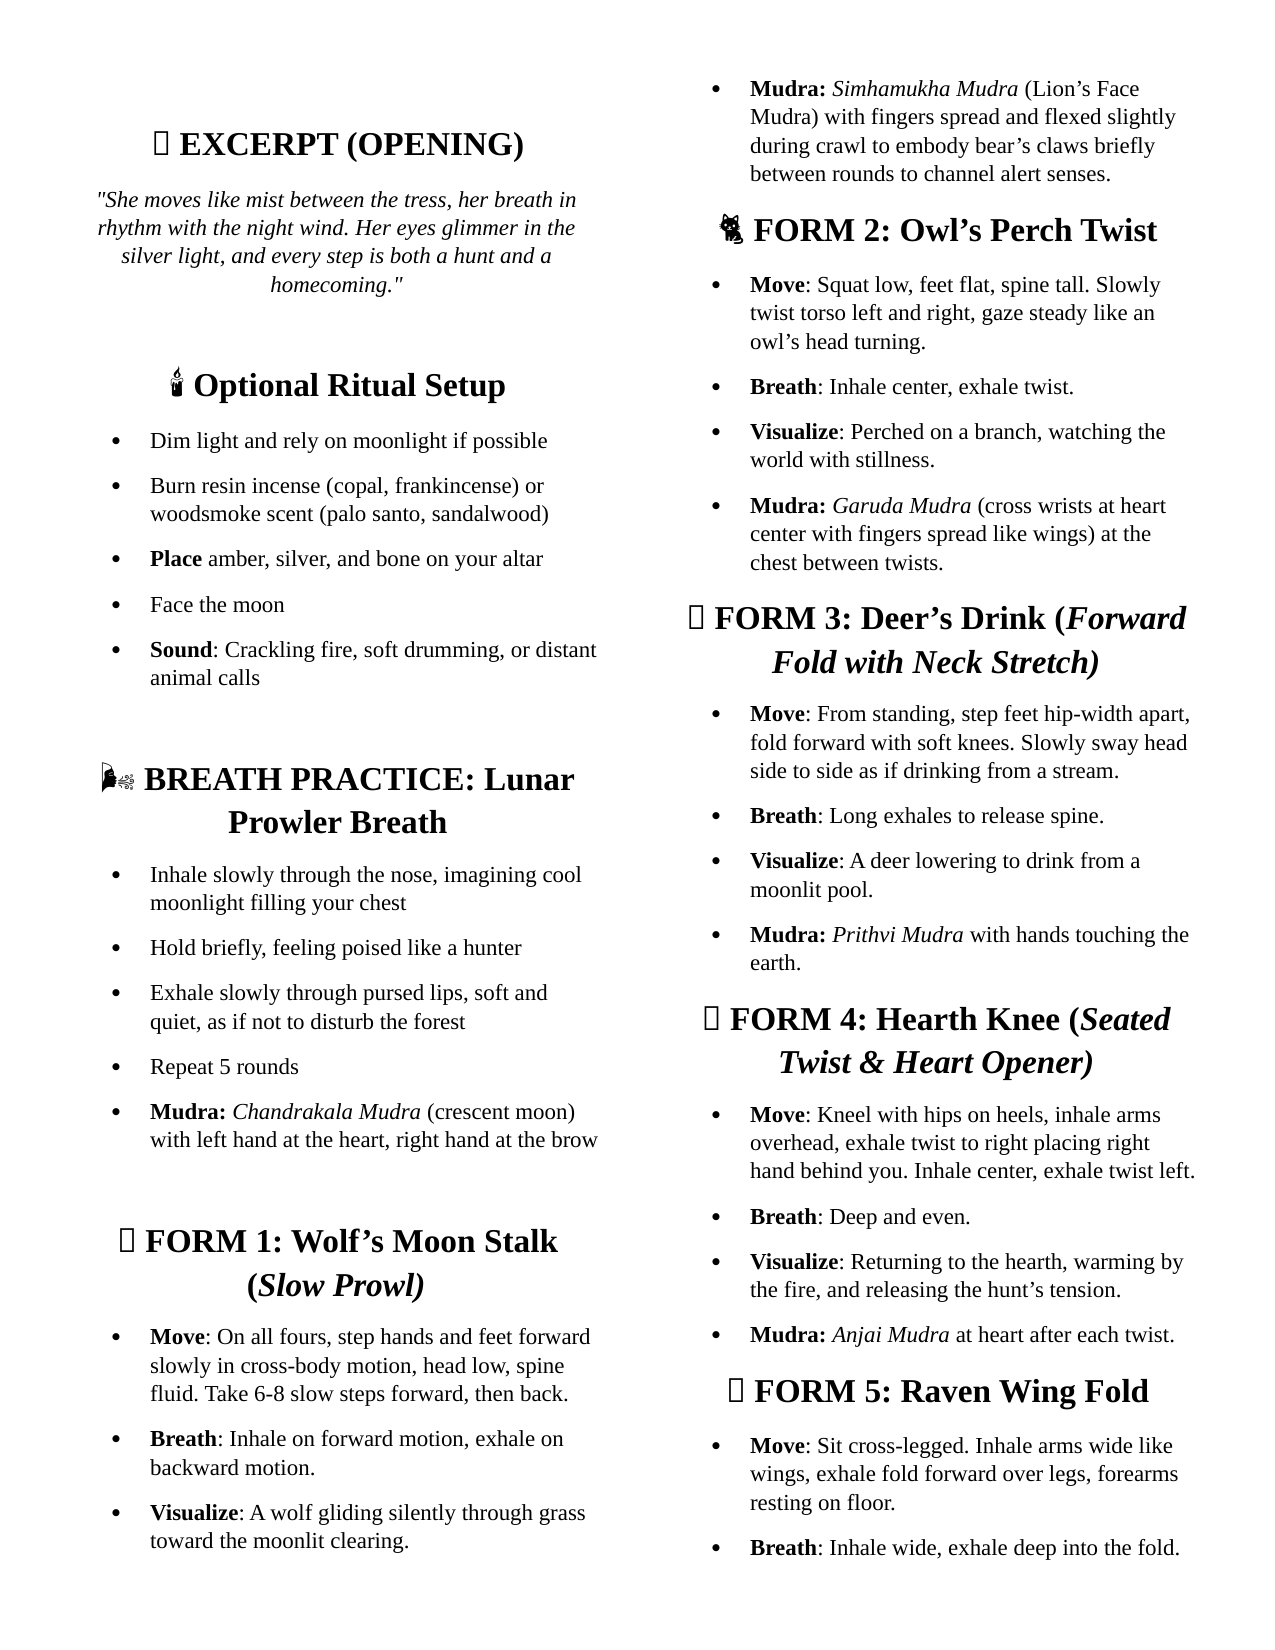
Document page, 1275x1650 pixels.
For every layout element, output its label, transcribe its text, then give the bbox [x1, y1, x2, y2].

list Move: On all fours, step hands and feet forward slowly in cross-body motion, head low, spine fluid. Take 6-8 slow steps forward, then back. [112, 1323, 600, 1406]
list Visualize: Returning to the hearth, warming by the fire, and releasing the hunt’s tension. [712, 1248, 1200, 1303]
list Breath: Inhale on forward motion, exhale on backward motion. [112, 1425, 600, 1480]
list Move: From standing, step feet hip-width apart, fold forward with soft knees. Slowly sway head side to side as if drinking from a stream. [712, 700, 1200, 783]
list Inhale slowly through the nose, imagining cool moonlight filling your chest [112, 861, 600, 916]
text "She moves like mist between the tress, her breath in rhythm with the night wind. Her eyes glimmer in the silver light, and every step is both a hunt and a homecoming." [75, 186, 600, 297]
list Breath: Deep and even. [712, 1203, 1200, 1229]
text 🐾 FORM 1: Wolf’s Moon Stalk (Slow Prowl) [75, 1217, 600, 1303]
text 📜 EXCERPT (OPENING) [75, 120, 600, 166]
list Move: Sit cross-legged. Inhale arms wide like wings, exhale fold forward over legs, forearms resting on floor. [712, 1432, 1200, 1515]
list Visualize: A wolf gliding silently through grass toward the moonlit clearing. [112, 1499, 600, 1553]
text 🦅 FORM 3: Deer’s Drink (Forward Fold with Neck Stretch) [675, 594, 1200, 680]
list Mudra: Simhamukha Mudra (Lion’s Face Mudra) with fingers spread and flexed slightly during crawl to embody bear’s claws briefly between rounds to channel alert senses. [712, 75, 1200, 187]
list Repeat 5 rounds [112, 1053, 600, 1079]
text 🐈 FORM 2: Owl’s Perch Twist [675, 205, 1200, 251]
list Place amber, silver, and bone on your altar [112, 546, 600, 572]
list Burn resin incense (copal, frankincense) or woodsmoke scent (palo santo, sandalwood) [112, 472, 600, 527]
list Move: Kneel with hips on heels, inhale arms overhead, exhale twist to right placing right hand behind you. Inhale center, exhale twist left. [712, 1101, 1200, 1184]
list Mudra: Prithvi Mudra with hands touching the earth. [712, 921, 1200, 976]
list Sound: Crackling fire, soft drumming, or distant animal calls [112, 636, 600, 691]
list Dim light and rely on moonlight if possible [112, 427, 600, 453]
list Move: Squat low, feet flat, spine tall. Slowly twist torso left and right, gaze steady like an owl’s head turning. [712, 271, 1200, 354]
list Visualize: A deer lowering to drink from a moonlit pool. [712, 847, 1200, 902]
list Face the moon [112, 591, 600, 617]
list Hold briefly, feeling poised like a hunter [112, 934, 600, 961]
list Breath: Long exhales to release spine. [712, 802, 1200, 828]
text 🌿 FORM 4: Hearth Knee (Seated Twist & Heart Opener) [675, 994, 1200, 1081]
list Visualize: Perched on a branch, watching the world with stillness. [712, 418, 1200, 473]
list Breath: Inhale center, exhale twist. [712, 373, 1200, 399]
text 🕯️ Optional Ritual Setup [75, 361, 600, 407]
list Exhale slowly through pursed lips, soft and quiet, as if not to disturb the forest [112, 979, 600, 1034]
text 🔥 FORM 5: Raven Wing Fold [675, 1366, 1200, 1412]
text 🌬️ BREATH PRACTICE: Lunar Prowler Breath [75, 754, 600, 841]
list Mudra: Garuda Mudra (cross wrists at heart center with fingers spread like wings) at the chest between twists. [712, 492, 1200, 575]
list Breath: Inhale wide, exhale deep into the fold. [712, 1534, 1200, 1560]
list Mudra: Chandrakala Mudra (crescent moon) with left hand at the heart, right hand at the brow [112, 1098, 600, 1153]
list Mudra: Anjai Mudra at heart after each twist. [712, 1321, 1200, 1348]
